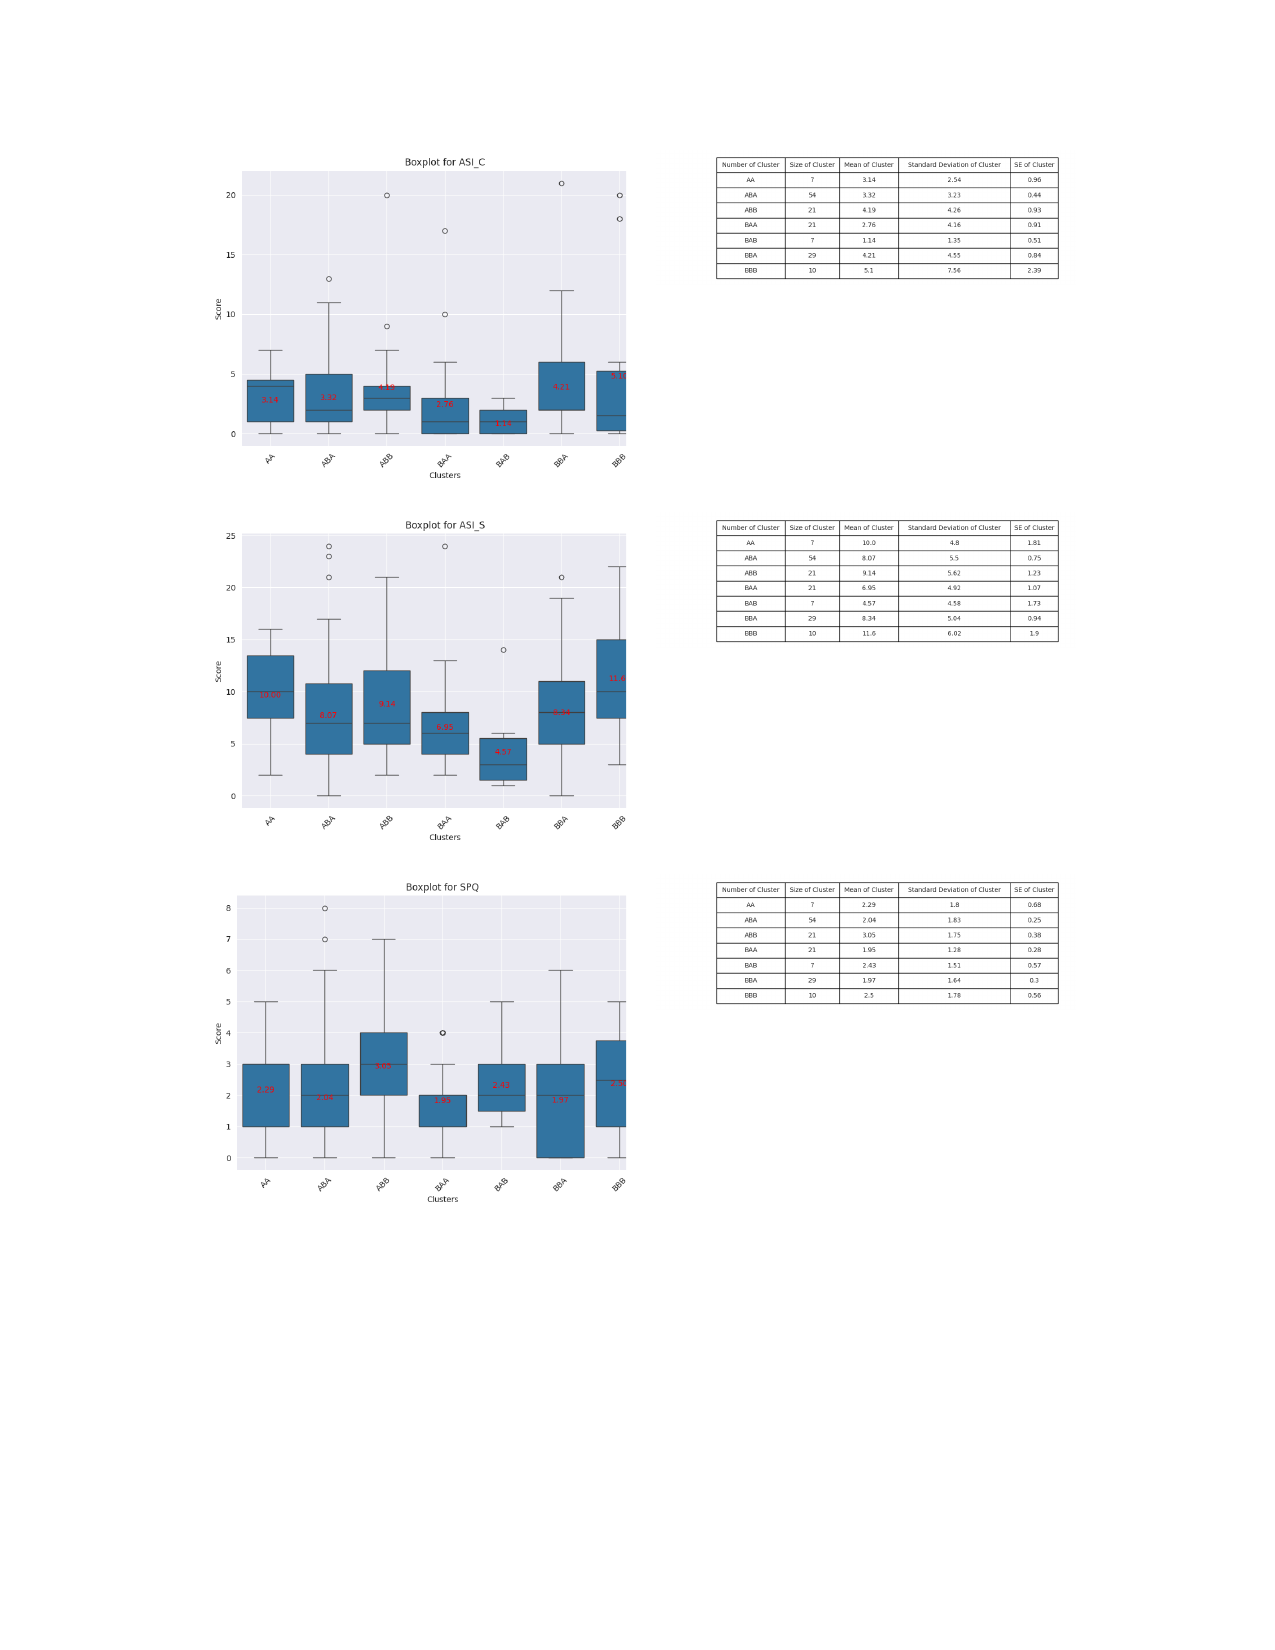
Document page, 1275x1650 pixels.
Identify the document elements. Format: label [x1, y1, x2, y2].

table_header [176, 150, 626, 512]
table_header [626, 874, 1076, 1237]
picture [206, 874, 627, 1212]
picture [206, 512, 627, 850]
picture [656, 150, 1077, 285]
table_header [626, 512, 1076, 874]
table_header [176, 874, 626, 1237]
picture [656, 512, 1077, 648]
picture [206, 150, 627, 488]
picture [656, 874, 1077, 1010]
table_header [626, 150, 1076, 512]
table_header [176, 512, 626, 874]
